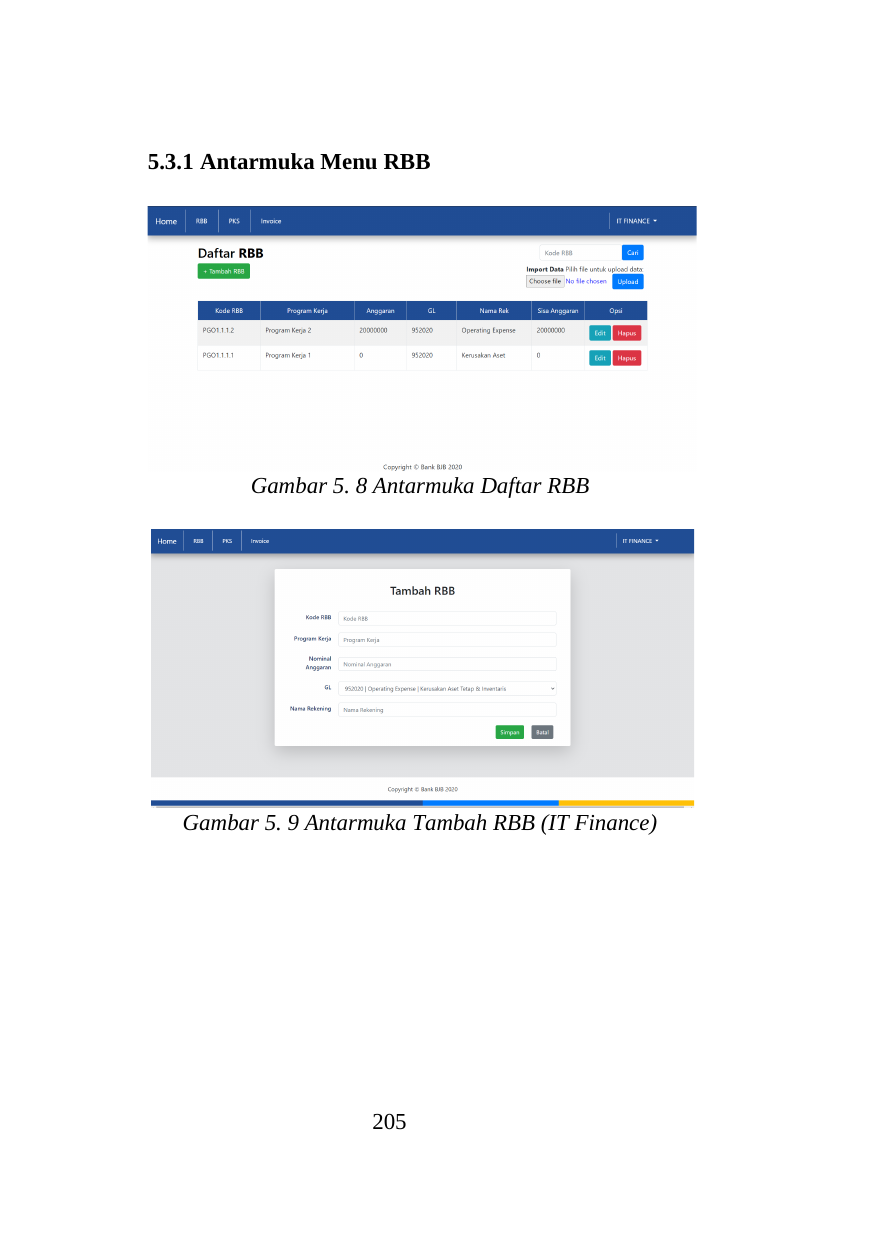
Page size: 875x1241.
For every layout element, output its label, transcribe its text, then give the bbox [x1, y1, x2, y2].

subtitle 5.3.1 Antarmuka Menu RBB [148, 148, 697, 174]
picture [147, 206, 697, 472]
text Gambar 5. 9 Antarmuka Tambah RBB (IT Finance) [148, 809, 694, 836]
picture [151, 529, 695, 808]
text Gambar 5. 8 Antarmuka Daftar RBB [148, 472, 694, 498]
